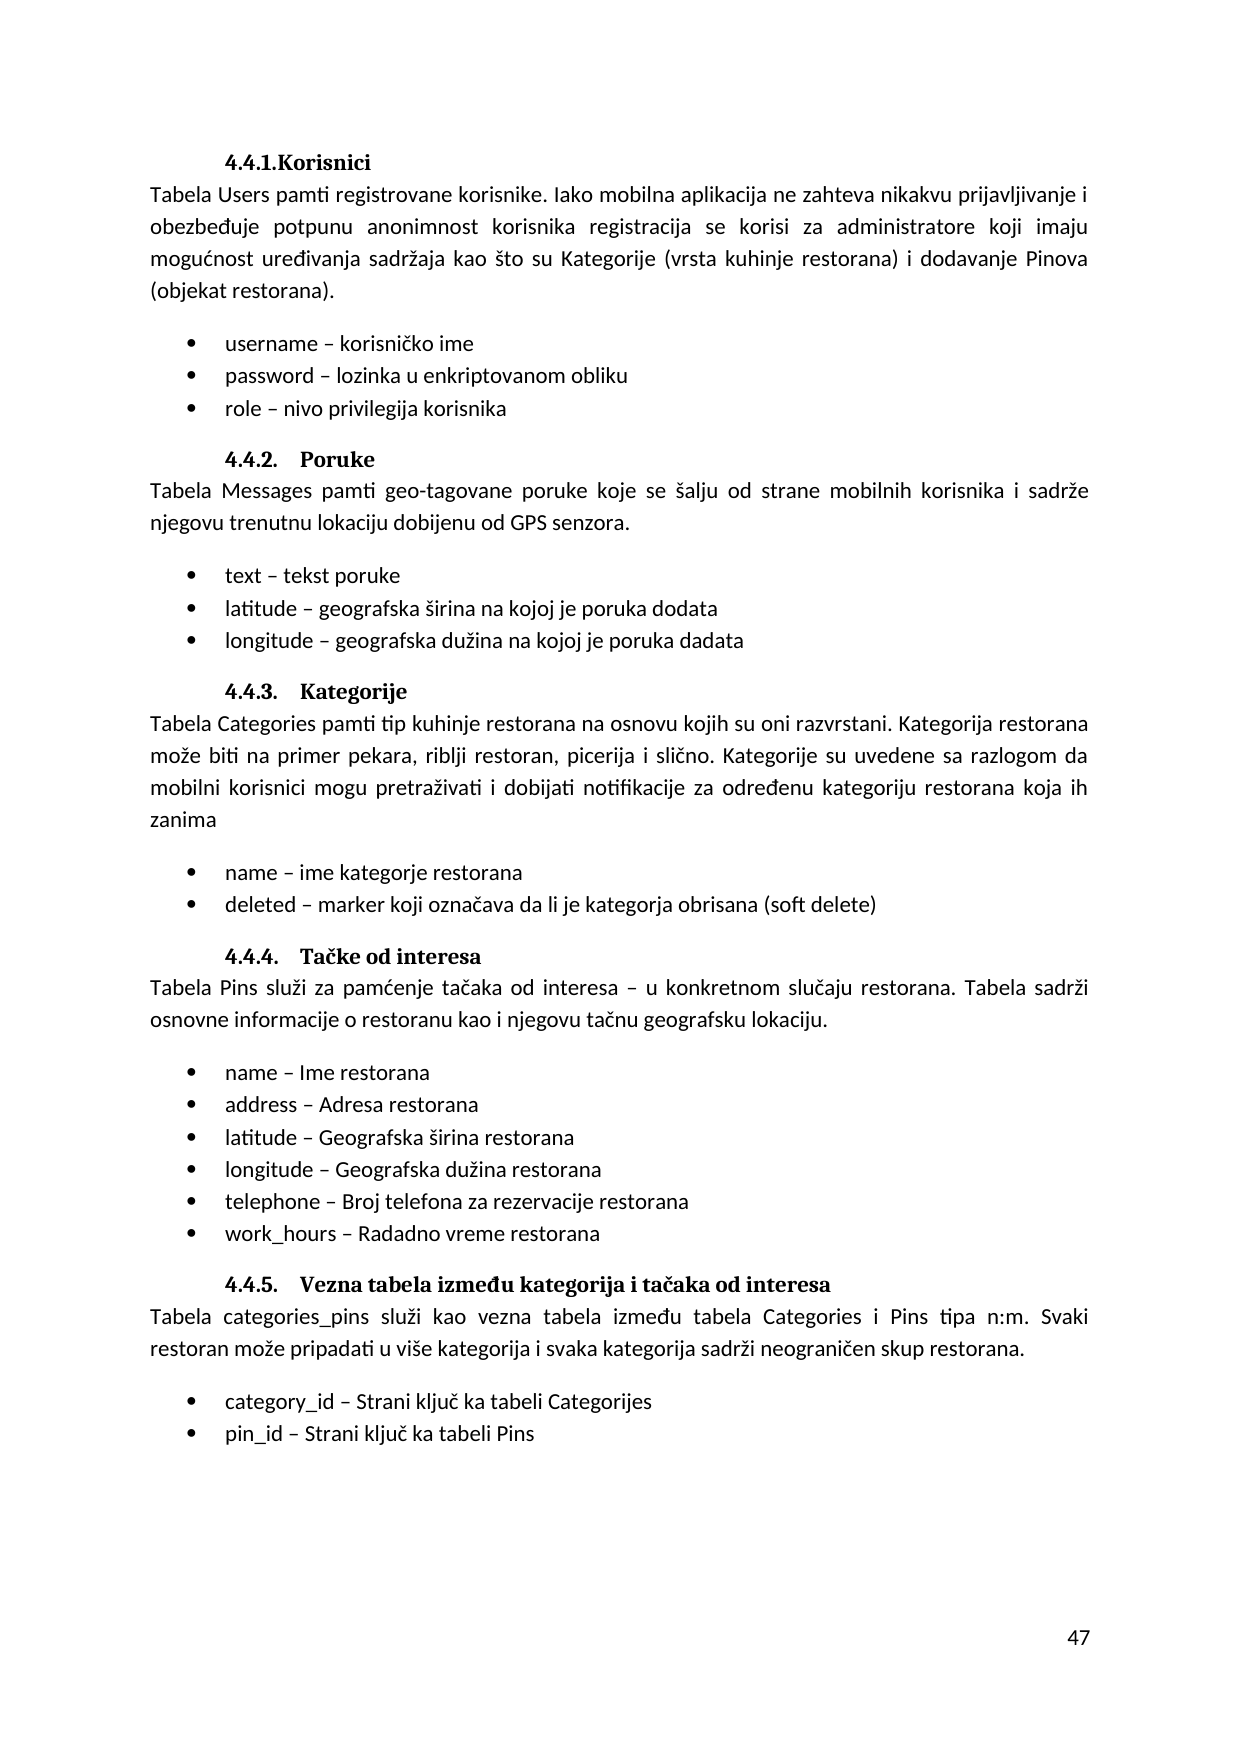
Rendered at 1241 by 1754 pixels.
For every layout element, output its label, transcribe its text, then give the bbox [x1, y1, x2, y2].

list password – lozinka u enkriptovanom obliku [187, 361, 1090, 389]
list username – korisničko ime [187, 329, 1090, 357]
subtitle Korisnici [225, 150, 1090, 176]
text Tabela categories_pins služi kao vezna tabela između tabela Categories i Pins tipa n:m. Svaki restoran može pripadati u više kategorija i svaka kategorija sadrži neograničen skup restorana. [150, 1302, 1090, 1362]
list pin_id – Strani ključ ka tabeli Pins [187, 1419, 1090, 1447]
list role – nivo privilegija korisnika [187, 394, 1090, 422]
list latitude – Geografska širina restorana [187, 1123, 1090, 1151]
text Tabela Categories pamti tip kuhinje restorana na osnovu kojih su oni razvrstani. Kategorija restorana može biti na primer pekara, riblji restoran, picerija i slično. Kategorije su uvedene sa razlogom da mobilni korisnici mogu pretraživati i dobijati notifikacije za određenu kategoriju restorana koja ih zanima [150, 709, 1090, 833]
list name – Ime restorana [187, 1058, 1090, 1086]
subtitle Tačke od interesa [225, 943, 1090, 970]
list deleted – marker koji označava da li je kategorja obrisana (soft delete) [187, 890, 1090, 918]
list longitude – geografska dužina na kojoj je poruka dadata [187, 626, 1090, 654]
list name – ime kategorje restorana [187, 858, 1090, 886]
list longitude – Geografska dužina restorana [187, 1155, 1090, 1183]
text Tabela Pins služi za pamćenje tačaka od interesa – u konkretnom slučaju restorana. Tabela sadrži osnovne informacije o restoranu kao i njegovu tačnu geografsku lokaciju. [150, 973, 1090, 1033]
list category_id – Strani ključ ka tabeli Categorijes [187, 1387, 1090, 1415]
list telephone – Broj telefona za rezervacije restorana [187, 1187, 1090, 1215]
list work_hours – Radadno vreme restorana [187, 1219, 1090, 1247]
list text – tekst poruke [187, 562, 1090, 589]
text Tabela Messages pamti geo-tagovane poruke koje se šalju od strane mobilnih korisnika i sadrže njegovu trenutnu lokaciju dobijenu od GPS senzora. [150, 476, 1090, 537]
list address – Adresa restorana [187, 1091, 1090, 1118]
list latitude – geografska širina na kojoj je poruka dodata [187, 594, 1090, 622]
text Tabela Users pamti registrovane korisnike. Iako mobilna aplikacija ne zahteva nikakvu prijavljivanje i obezbeđuje potpunu anonimnost korisnika registracija se korisi za administratore koji imaju mogućnost uređivanja sadržaja kao što su Kategorije (vrsta kuhinje restorana) i dodavanje Pinova (objekat restorana). [150, 180, 1090, 304]
subtitle Poruke [225, 447, 1090, 473]
subtitle Kategorije [225, 679, 1090, 705]
subtitle Vezna tabela između kategorija i tačaka od interesa [225, 1272, 1090, 1299]
